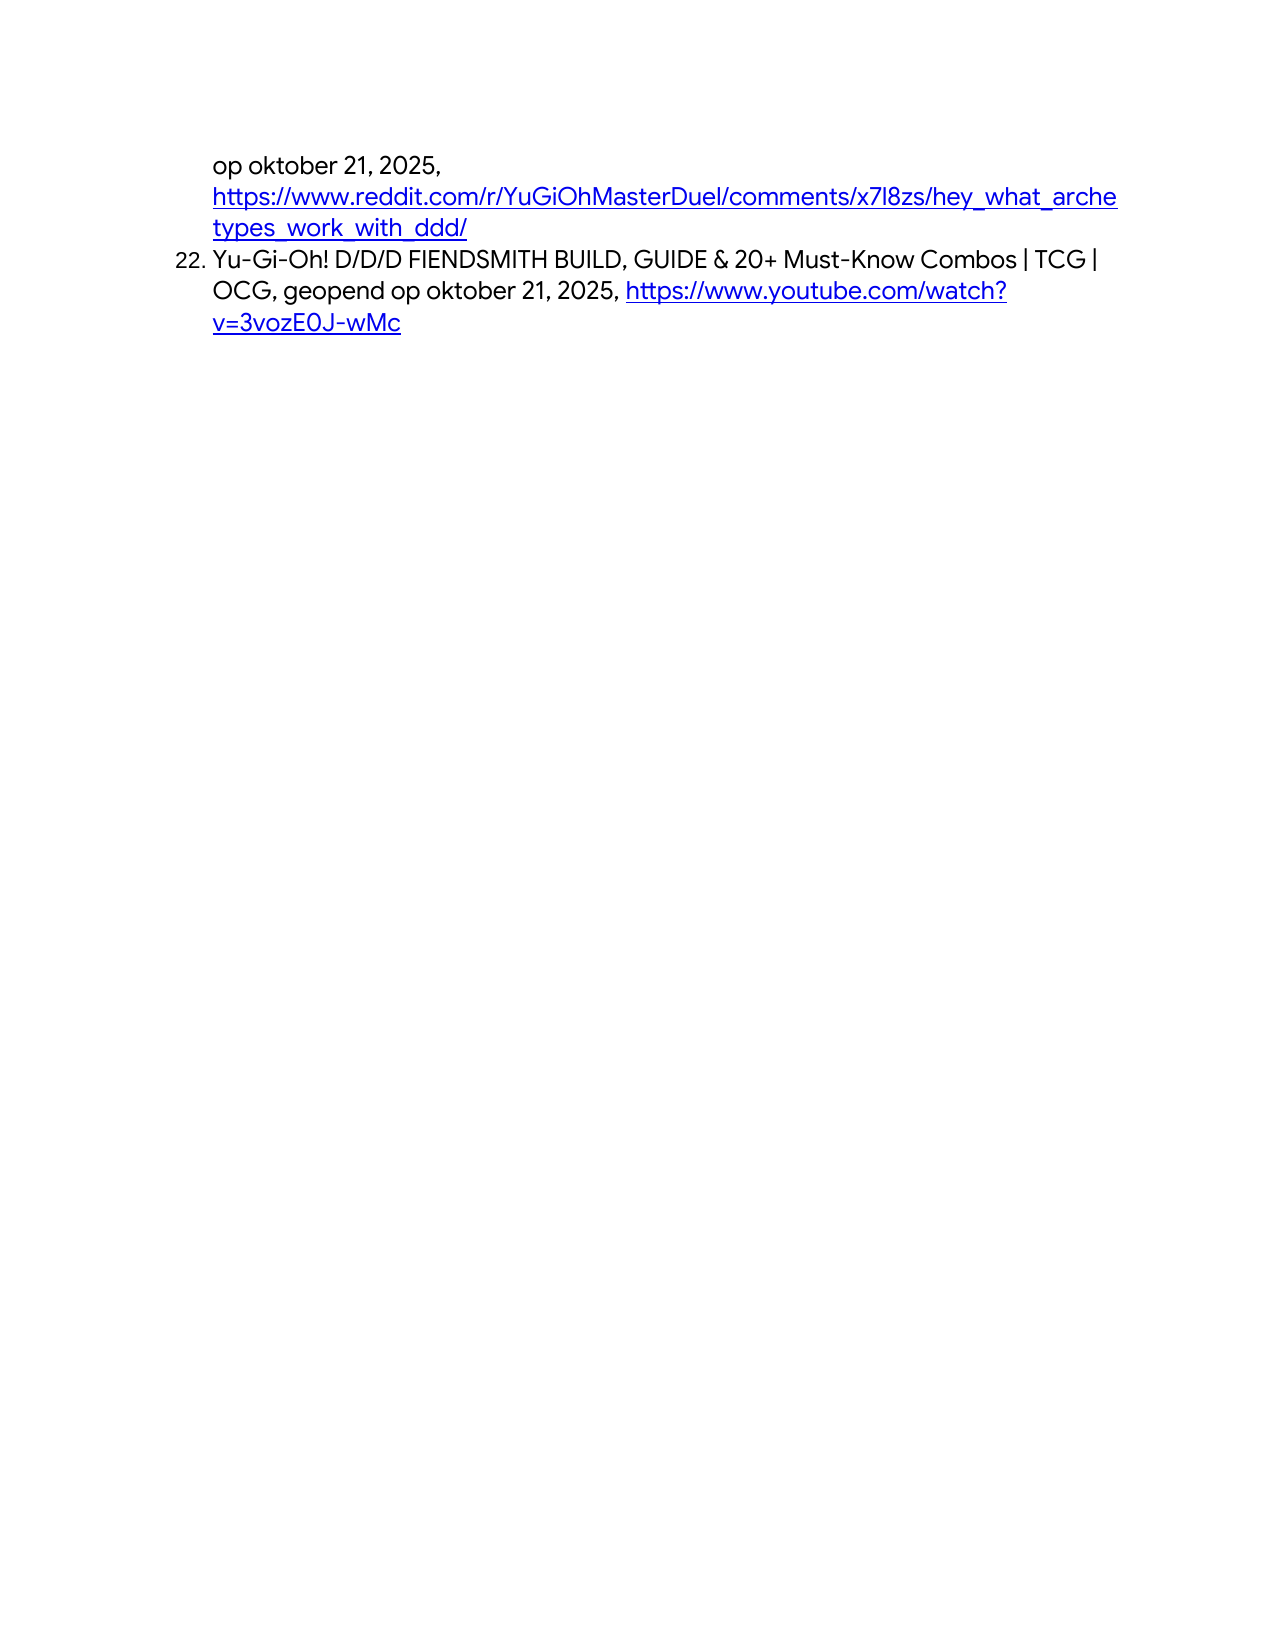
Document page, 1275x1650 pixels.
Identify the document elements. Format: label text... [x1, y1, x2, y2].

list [175, 150, 1125, 244]
list Yu-Gi-Oh! D/D/D FIENDSMITH BUILD, GUIDE & 20+ Must-Know Combos | TCG | OCG, geopend op oktober 21, 2025, https://www.youtube.com/watch?v=3vozE0J-wMc [175, 244, 1125, 338]
